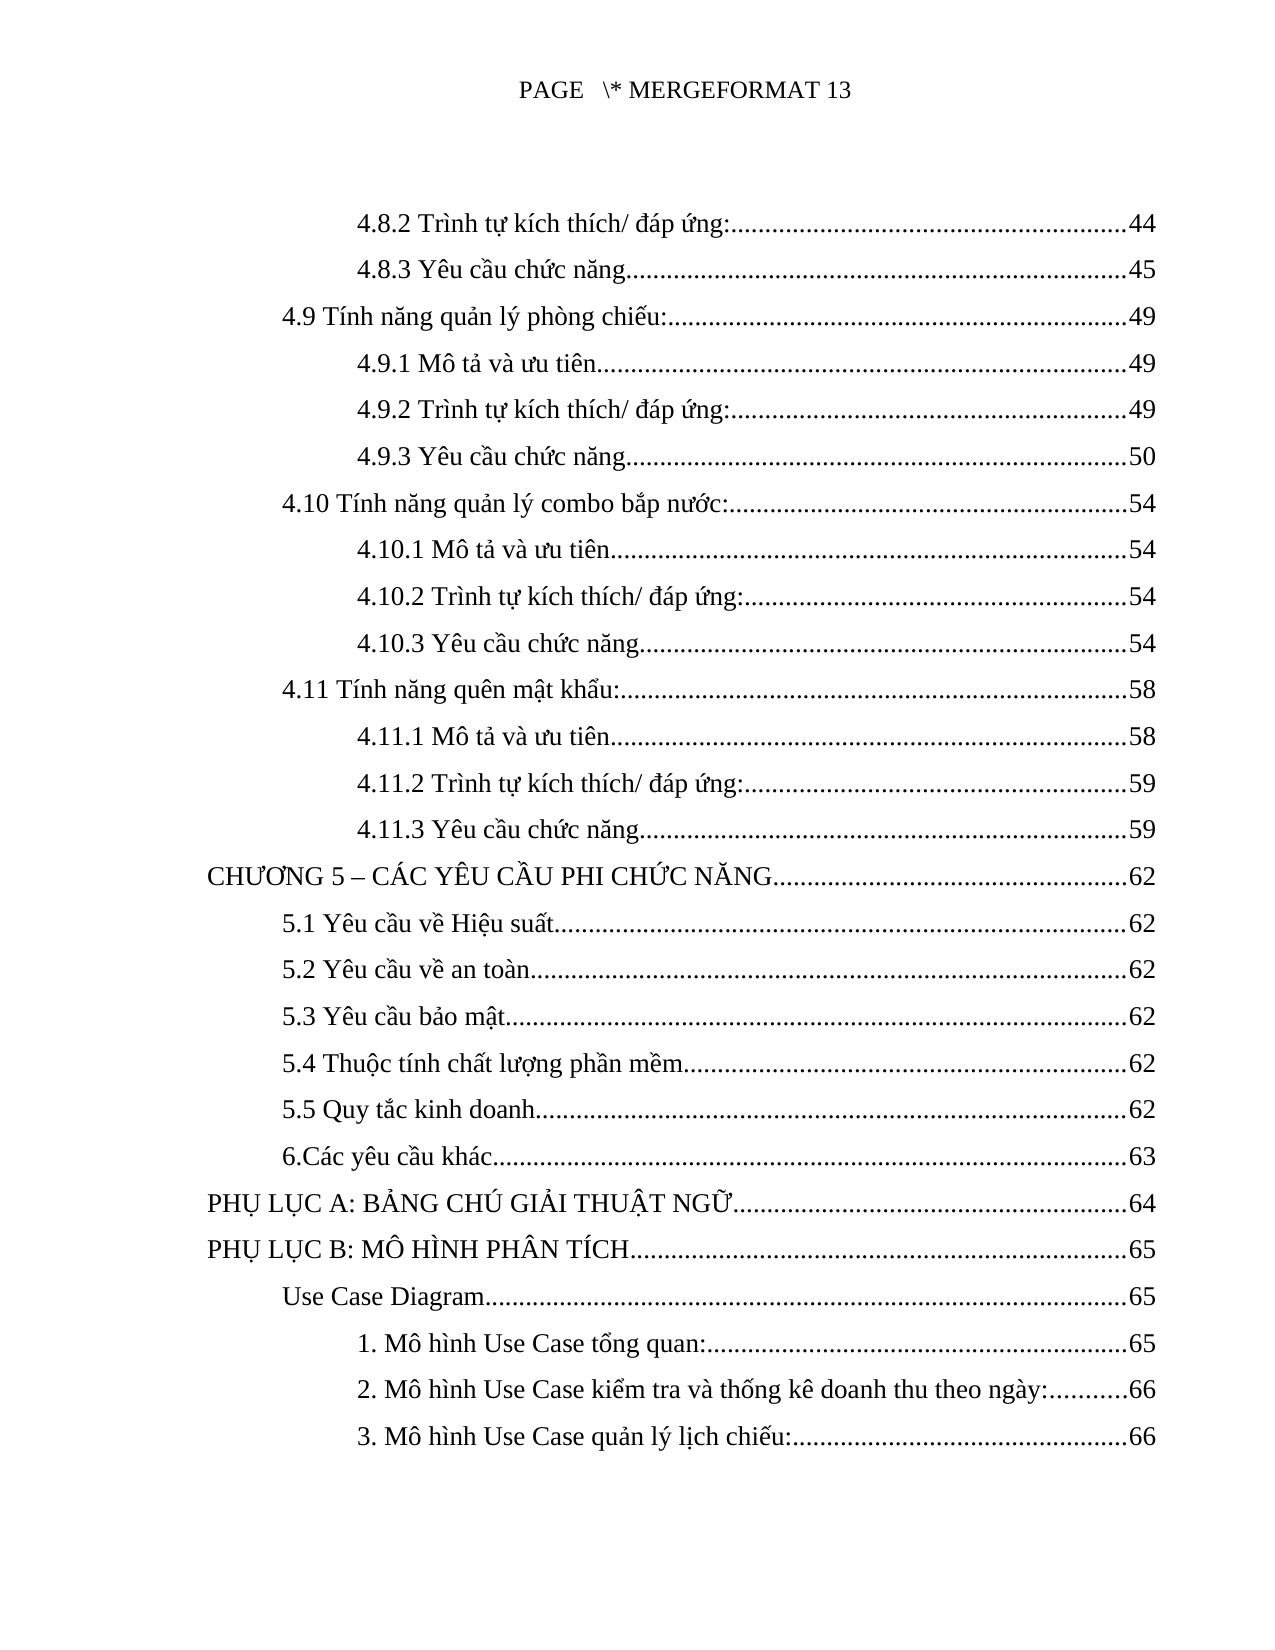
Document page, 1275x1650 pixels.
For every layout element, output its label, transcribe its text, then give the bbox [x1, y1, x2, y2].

text 5.2 Yêu cầu về an toàn 62 [282, 953, 1157, 984]
text 5.3 Yêu cầu bảo mật 62 [282, 1000, 1157, 1031]
text Use Case Diagram 65 [282, 1280, 1157, 1311]
text 4.11 Tính năng quên mật khẩu: 58 [282, 673, 1157, 704]
text 4.10.1 Mô tả và ưu tiên 54 [357, 533, 1157, 564]
text 2. Mô hình Use Case kiểm tra và thống kê doanh thu theo ngày: 66 [357, 1373, 1157, 1404]
text 3. Mô hình Use Case quản lý lịch chiếu: 66 [357, 1420, 1157, 1451]
text 1. Mô hình Use Case tổng quan: 65 [357, 1327, 1157, 1358]
text 4.11.3 Yêu cầu chức năng 59 [357, 813, 1157, 844]
text PHỤ LỤC B: MÔ HÌNH PHÂN TÍCH 65 [207, 1233, 1157, 1264]
text 4.9.3 Yêu cầu chức năng 50 [357, 440, 1157, 471]
text CHƯƠNG 5 – CÁC YÊU CẦU PHI CHỨC NĂNG 62 [207, 860, 1157, 891]
text 5.4 Thuộc tính chất lượng phần mềm 62 [282, 1047, 1157, 1078]
text 4.11.1 Mô tả và ưu tiên 58 [357, 720, 1157, 751]
text 4.8.3 Yêu cầu chức năng 45 [357, 253, 1157, 284]
text PHỤ LỤC A: BẢNG CHÚ GIẢI THUẬT NGỮ 64 [207, 1187, 1157, 1218]
text 4.10.2 Trình tự kích thích/ đáp ứng: 54 [357, 580, 1157, 611]
text 4.10.3 Yêu cầu chức năng 54 [357, 627, 1157, 658]
text 4.10 Tính năng quản lý combo bắp nước: 54 [282, 487, 1157, 518]
text 4.8.2 Trình tự kích thích/ đáp ứng: 44 [357, 207, 1157, 238]
text 4.11.2 Trình tự kích thích/ đáp ứng: 59 [357, 767, 1157, 798]
text 4.9 Tính năng quản lý phòng chiếu: 49 [282, 300, 1157, 331]
text 6.Các yêu cầu khác 63 [282, 1140, 1157, 1171]
text 5.5 Quy tắc kinh doanh 62 [282, 1093, 1157, 1124]
text 4.9.2 Trình tự kích thích/ đáp ứng: 49 [357, 393, 1157, 424]
text 4.9.1 Mô tả và ưu tiên 49 [357, 347, 1157, 378]
text 5.1 Yêu cầu về Hiệu suất 62 [282, 907, 1157, 938]
